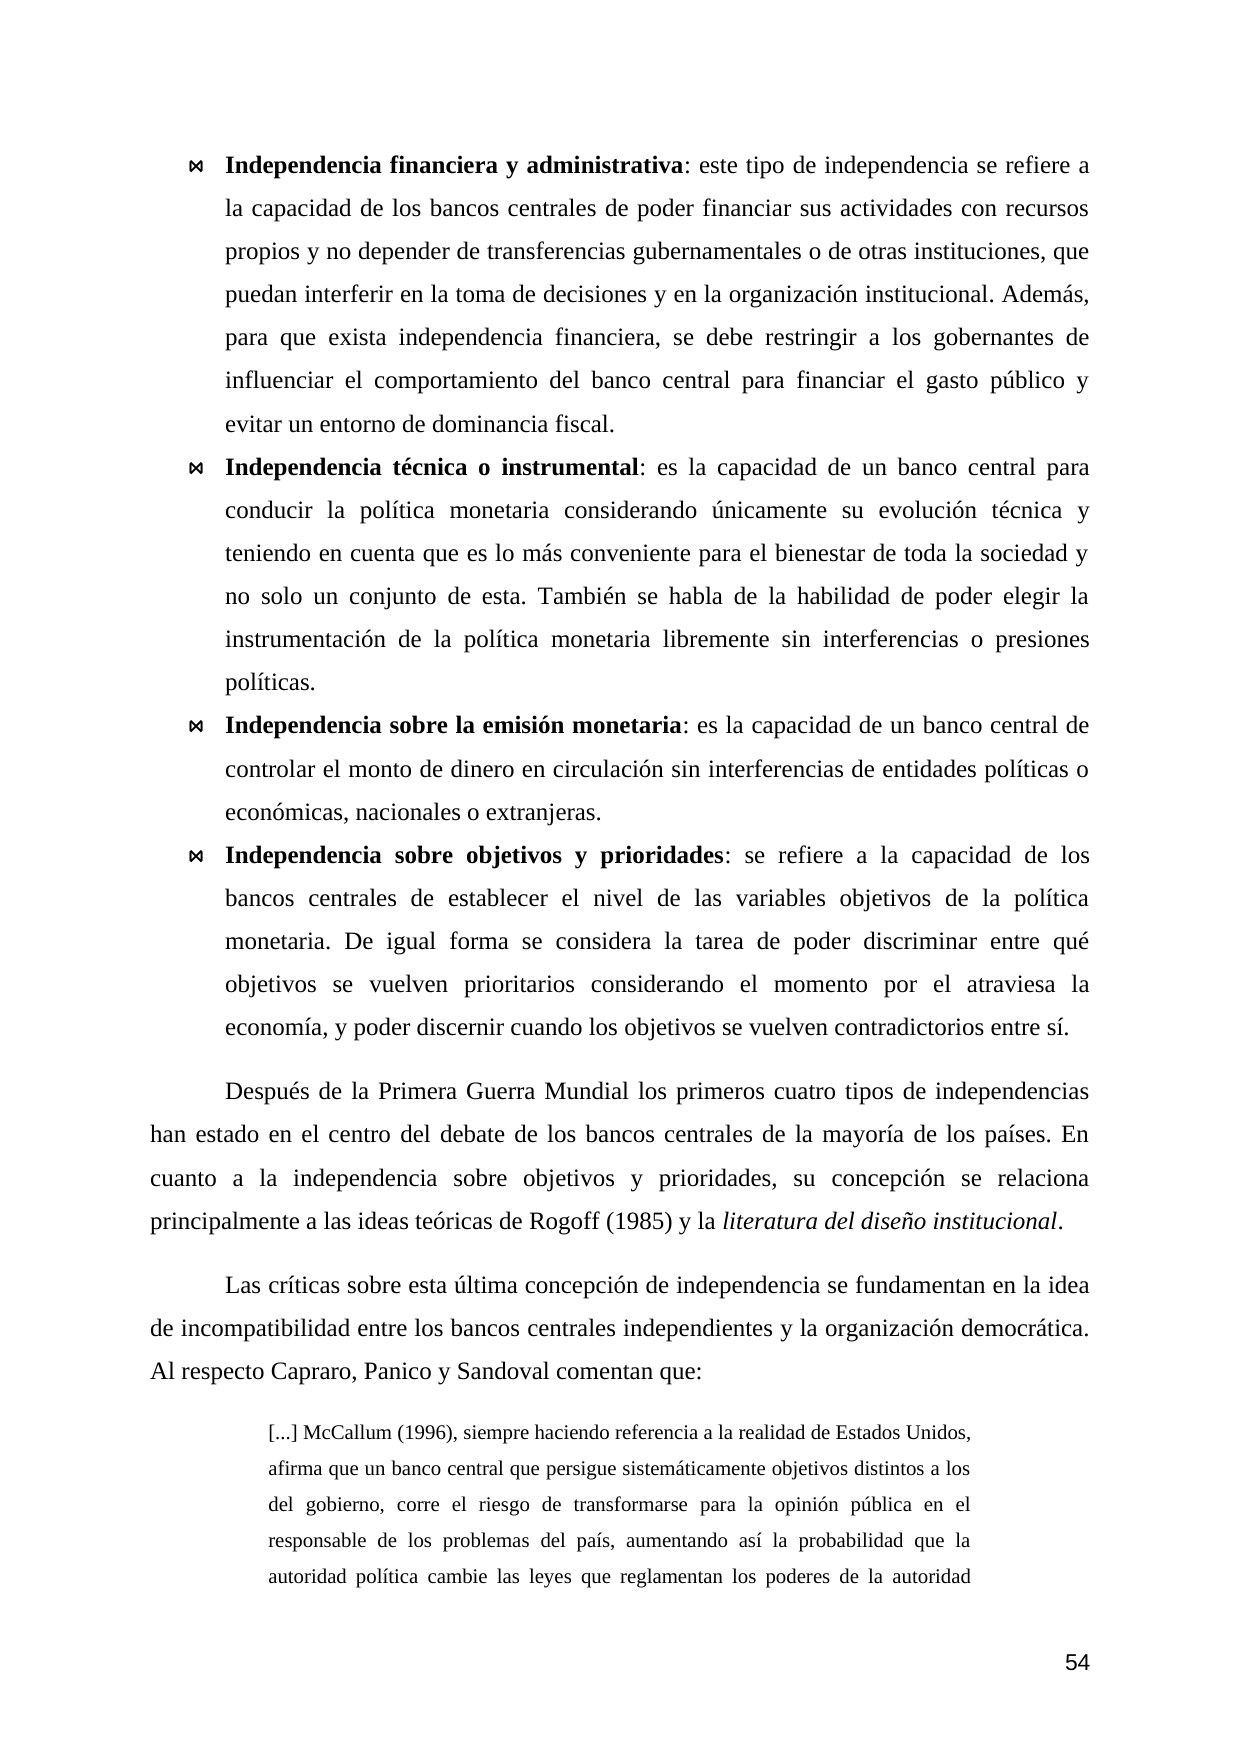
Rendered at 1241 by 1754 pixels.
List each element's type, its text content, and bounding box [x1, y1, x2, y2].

text Después de la Primera Guerra Mundial los primeros cuatro tipos de independencias han estado en el centro del debate de los bancos centrales de la mayoría de los países. En cuanto a la independencia sobre objetivos y prioridades, su concepción se relaciona principalmente a las ideas teóricas de Rogoff (1985) y la literatura del diseño institucional. [150, 1076, 1090, 1234]
list Independencia financiera y administrativa: este tipo de independencia se refiere a la capacidad de los bancos centrales de poder financiar sus actividades con recursos propios y no depender de transferencias gubernamentales o de otras instituciones, que puedan interferir en la toma de decisiones y en la organización institucional. Además, para que exista independencia financiera, se debe restringir a los gobernantes de influenciar el comportamiento del banco central para financiar el gasto público y evitar un entorno de dominancia fiscal. [187, 150, 1090, 437]
list Independencia sobre la emisión monetaria: es la capacidad de un banco central de controlar el monto de dinero en circulación sin interferencias de entidades políticas o económicas, nacionales o extranjeras. [187, 711, 1090, 826]
list Independencia sobre objetivos y prioridades: se refiere a la capacidad de los bancos centrales de establecer el nivel de las variables objetivos de la política monetaria. De igual forma se considera la tarea de poder discriminar entre qué objetivos se vuelven prioritarios considerando el momento por el atraviesa la economía, y poder discernir cuando los objetivos se vuelven contradictorios entre sí. [187, 840, 1090, 1041]
text Las críticas sobre esta última concepción de independencia se fundamentan en la idea de incompatibilidad entre los bancos centrales independientes y la organización democrática. Al respecto Capraro, Panico y Sandoval comentan que: [150, 1270, 1090, 1385]
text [268, 1420, 972, 1588]
list Independencia técnica o instrumental: es la capacidad de un banco central para conducir la política monetaria considerando únicamente su evolución técnica y teniendo en cuenta que es lo más conveniente para el bienestar de toda la sociedad y no solo un conjunto de esta. También se habla de la habilidad de poder elegir la instrumentación de la política monetaria libremente sin interferencias o presiones políticas. [187, 452, 1090, 696]
